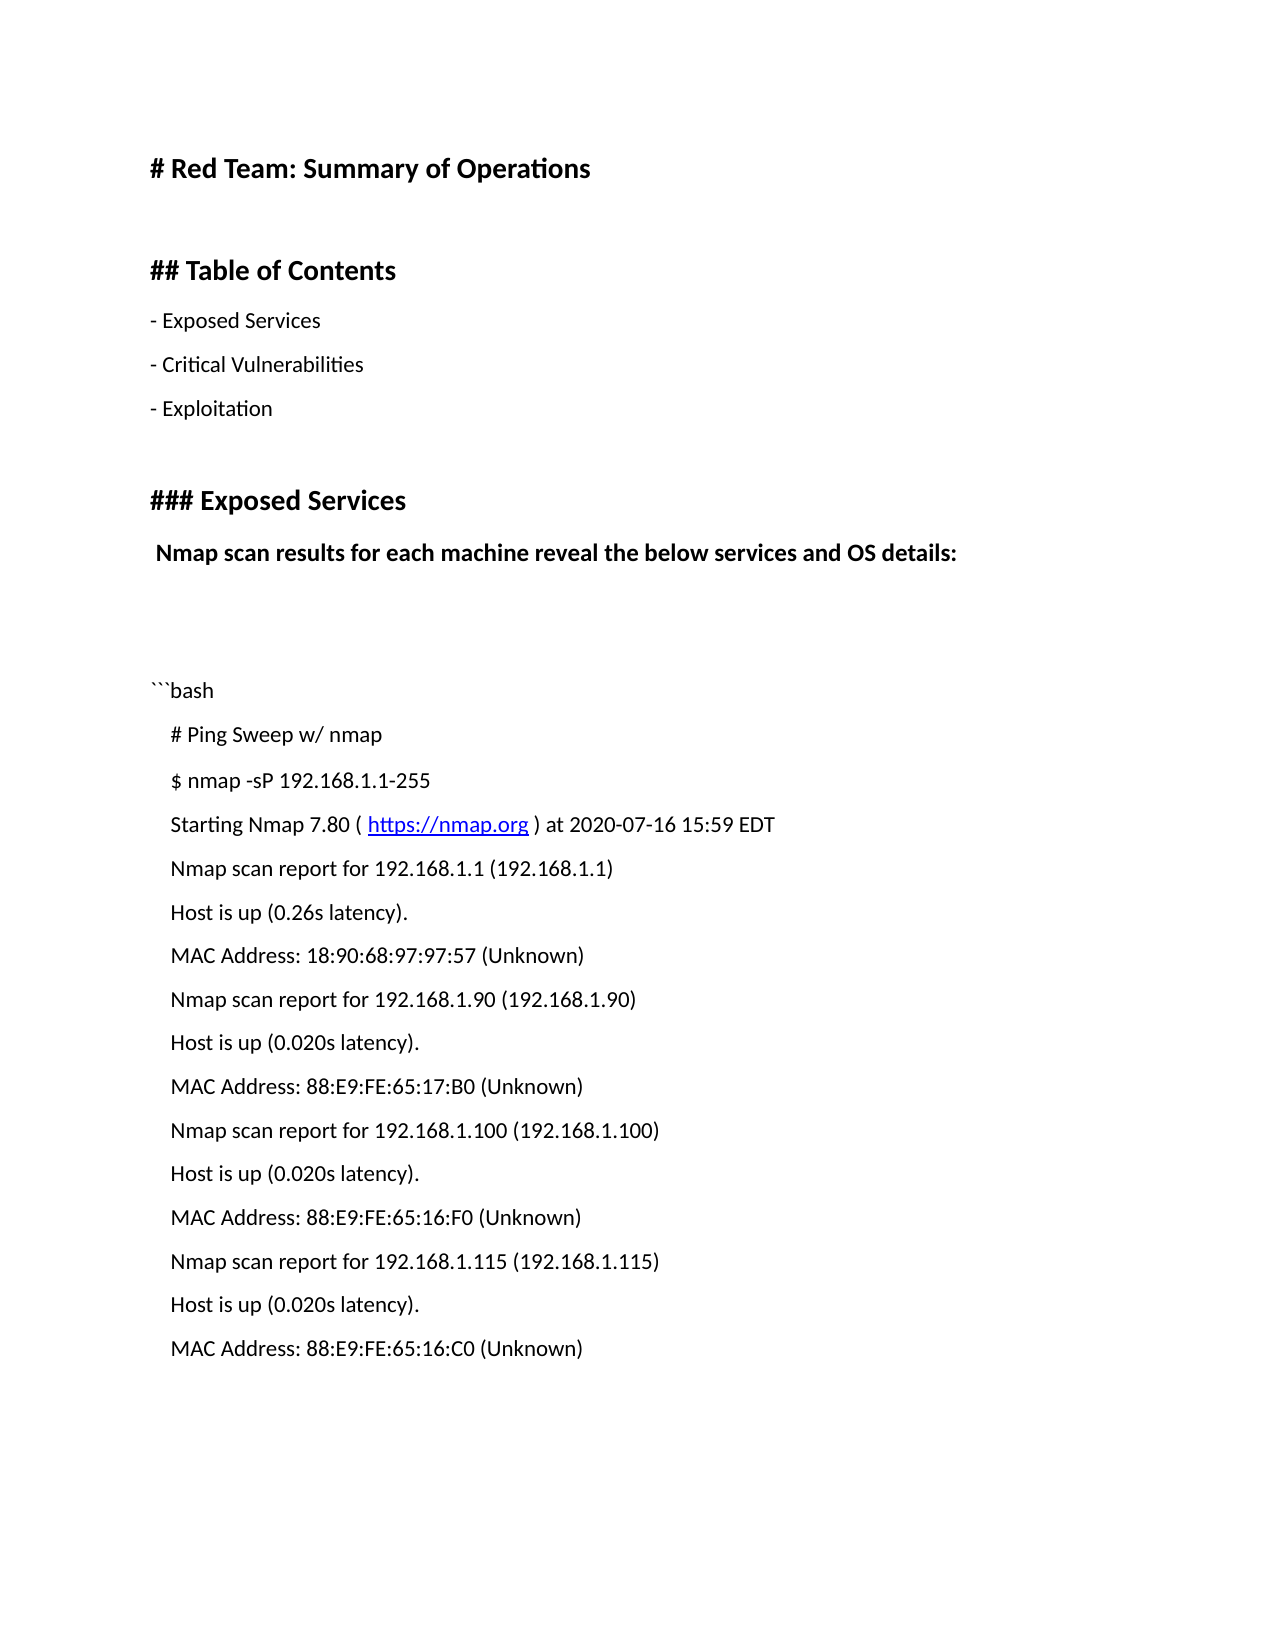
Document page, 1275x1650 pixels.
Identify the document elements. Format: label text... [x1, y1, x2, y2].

text # Ping Sweep w/ nmap [150, 721, 1125, 748]
text ```bash [150, 677, 1125, 704]
text Starting Nmap 7.80 ( https://nmap.org ) at 2020-07-16 15:59 EDT [150, 811, 1125, 838]
text Host is up (0.020s latency). [150, 1160, 1125, 1187]
text MAC Address: 88:E9:FE:65:17:B0 (Unknown) [150, 1073, 1125, 1100]
text ### Exposed Services [150, 482, 1125, 517]
text $ nmap -sP 192.168.1.1-255 [150, 767, 1125, 794]
text Host is up (0.020s latency). [150, 1291, 1125, 1318]
text Nmap scan report for 192.168.1.1 (192.168.1.1) [150, 855, 1125, 882]
text - Critical Vulnerabilities [150, 351, 1125, 378]
text ## Table of Contents [150, 252, 1125, 288]
text Nmap scan report for 192.168.1.90 (192.168.1.90) [150, 986, 1125, 1013]
text Host is up (0.020s latency). [150, 1029, 1125, 1056]
text MAC Address: 88:E9:FE:65:16:F0 (Unknown) [150, 1204, 1125, 1231]
text Nmap scan results for each machine reveal the below services and OS details: [150, 537, 1125, 567]
text MAC Address: 88:E9:FE:65:16:C0 (Unknown) [150, 1335, 1125, 1362]
text - Exploitation [150, 394, 1125, 421]
text # Red Team: Summary of Operations [150, 150, 1125, 186]
text Nmap scan report for 192.168.1.100 (192.168.1.100) [150, 1117, 1125, 1143]
text Nmap scan report for 192.168.1.115 (192.168.1.115) [150, 1247, 1125, 1274]
text - Exposed Services [150, 307, 1125, 334]
text Host is up (0.26s latency). [150, 898, 1125, 925]
text MAC Address: 18:90:68:97:97:57 (Unknown) [150, 942, 1125, 969]
